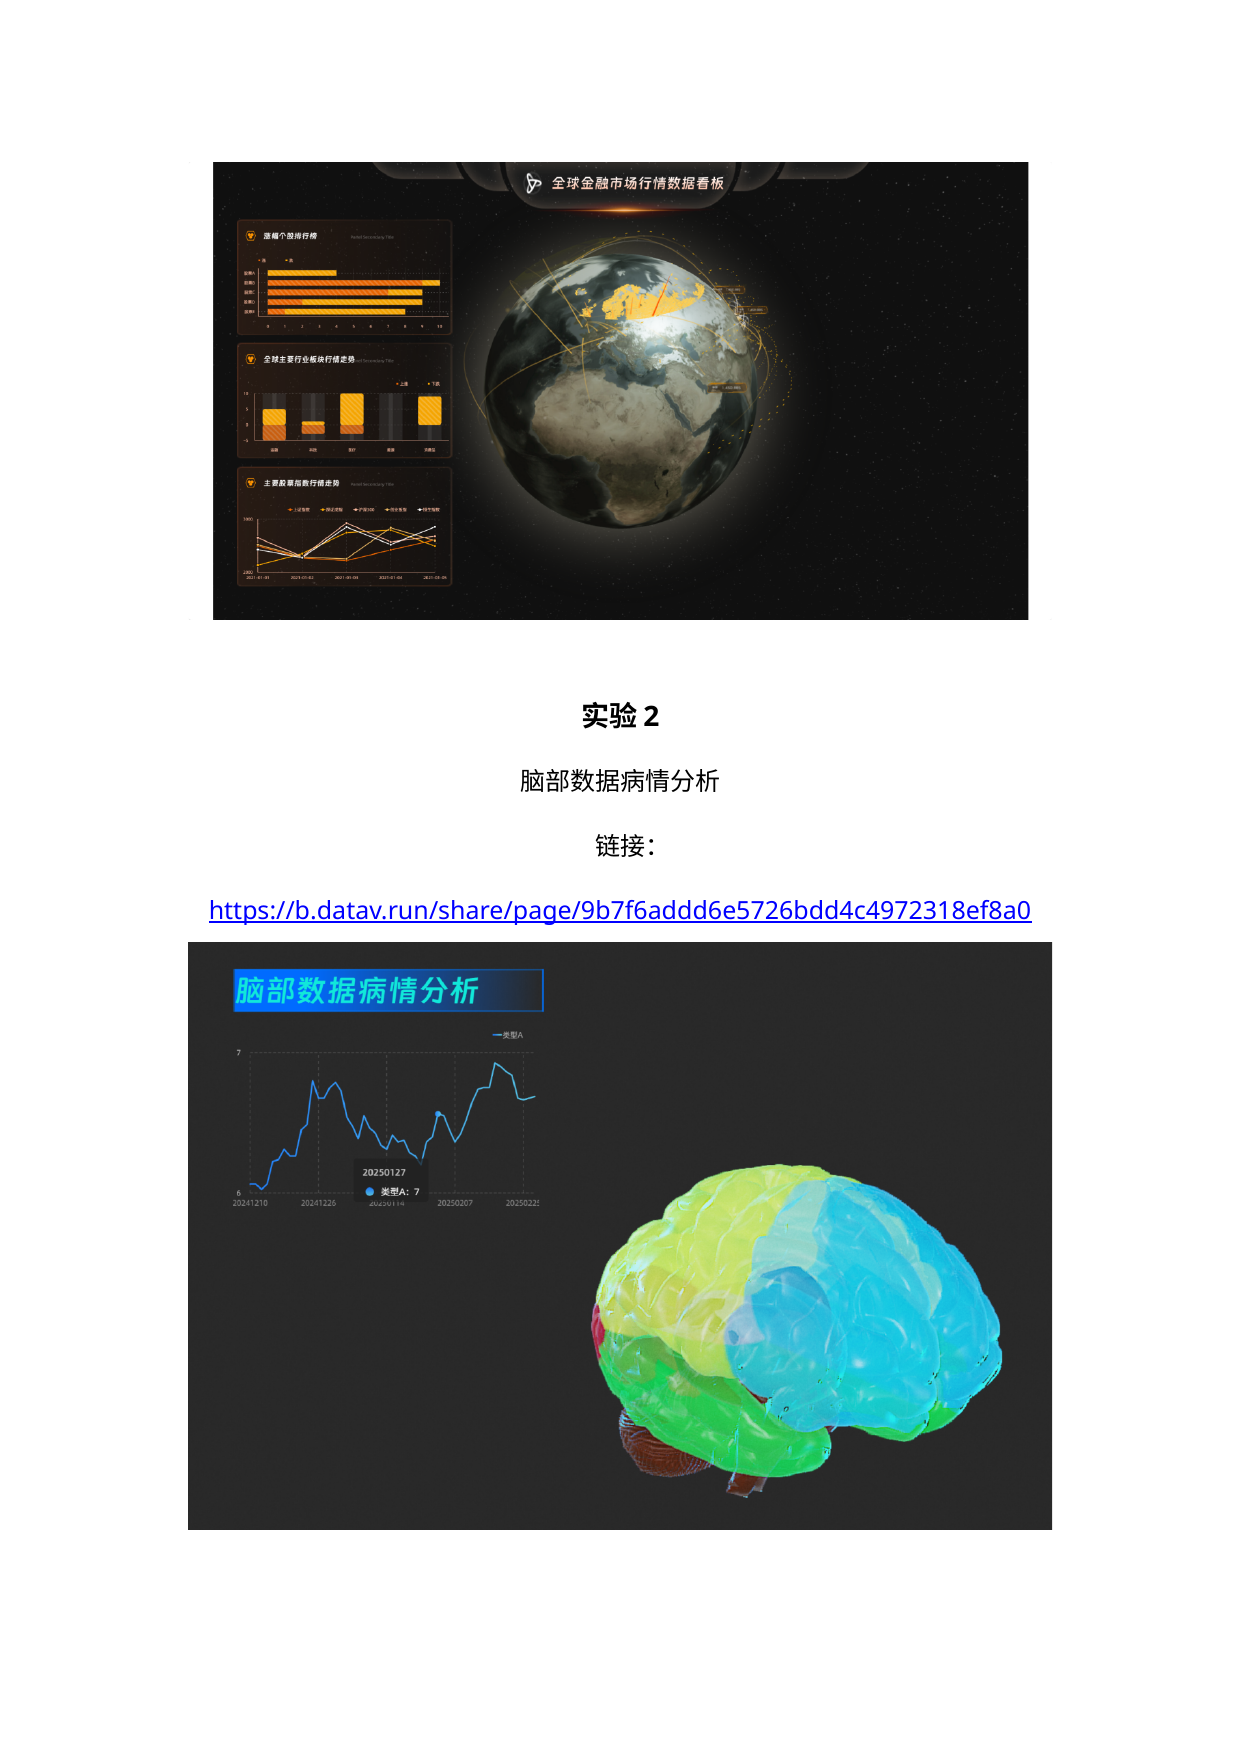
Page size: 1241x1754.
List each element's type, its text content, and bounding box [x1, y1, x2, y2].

picture [188, 162, 1052, 620]
picture [188, 942, 1053, 1530]
text 实验2 [187, 682, 1053, 747]
